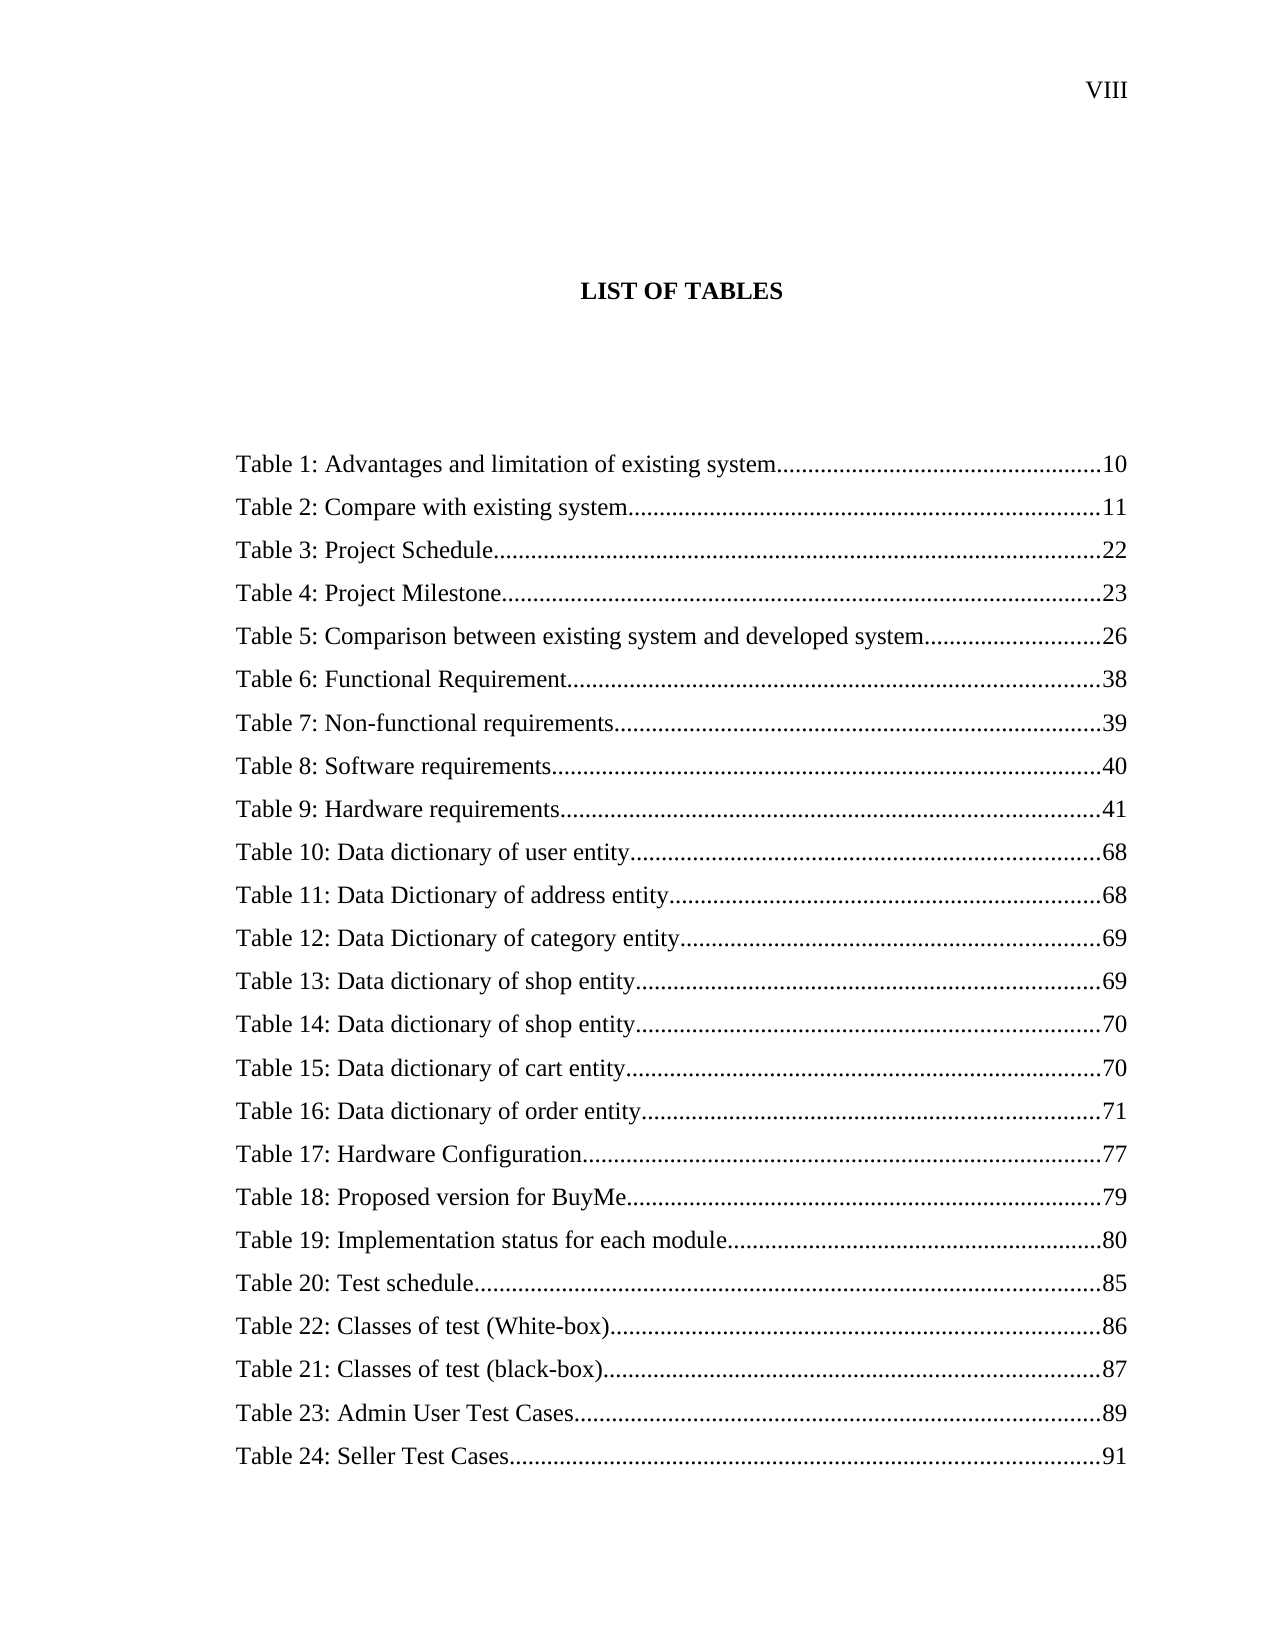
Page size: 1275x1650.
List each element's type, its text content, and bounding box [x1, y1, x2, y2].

text Table 7: Non-functional requirements 39 [236, 708, 1128, 736]
text Table 12: Data Dictionary of category entity 69 [236, 923, 1128, 952]
text Table 16: Data dictionary of order entity 71 [236, 1096, 1128, 1124]
subtitle LIST OF TABLES [236, 276, 1128, 305]
text Table 1: Advantages and limitation of existing system 10 [236, 449, 1128, 478]
text Table 17: Hardware Configuration 77 [236, 1139, 1128, 1168]
text Table 22: Classes of test (White-box) 86 [236, 1311, 1128, 1340]
text Table 11: Data Dictionary of address entity 68 [236, 880, 1128, 909]
text Table 2: Compare with existing system 11 [236, 492, 1128, 521]
text Table 21: Classes of test (black-box) 87 [236, 1354, 1128, 1383]
text Table 6: Functional Requirement 38 [236, 664, 1128, 693]
text Table 18: Proposed version for BuyMe 79 [236, 1182, 1128, 1211]
text Table 9: Hardware requirements 41 [236, 794, 1128, 823]
text Table 10: Data dictionary of user entity 68 [236, 837, 1128, 866]
text Table 3: Project Schedule 22 [236, 535, 1128, 564]
text Table 5: Comparison between existing system and developed system 26 [236, 621, 1128, 650]
text Table 24: Seller Test Cases 91 [236, 1441, 1128, 1469]
text Table 19: Implementation status for each module 80 [236, 1225, 1128, 1254]
text Table 4: Project Milestone 23 [236, 578, 1128, 607]
text Table 23: Admin User Test Cases 89 [236, 1398, 1128, 1426]
text Table 14: Data dictionary of shop entity 70 [236, 1009, 1128, 1038]
text Table 13: Data dictionary of shop entity 69 [236, 966, 1128, 995]
text Table 20: Test schedule 85 [236, 1268, 1128, 1297]
text Table 8: Software requirements 40 [236, 751, 1128, 779]
text Table 15: Data dictionary of cart entity 70 [236, 1053, 1128, 1081]
